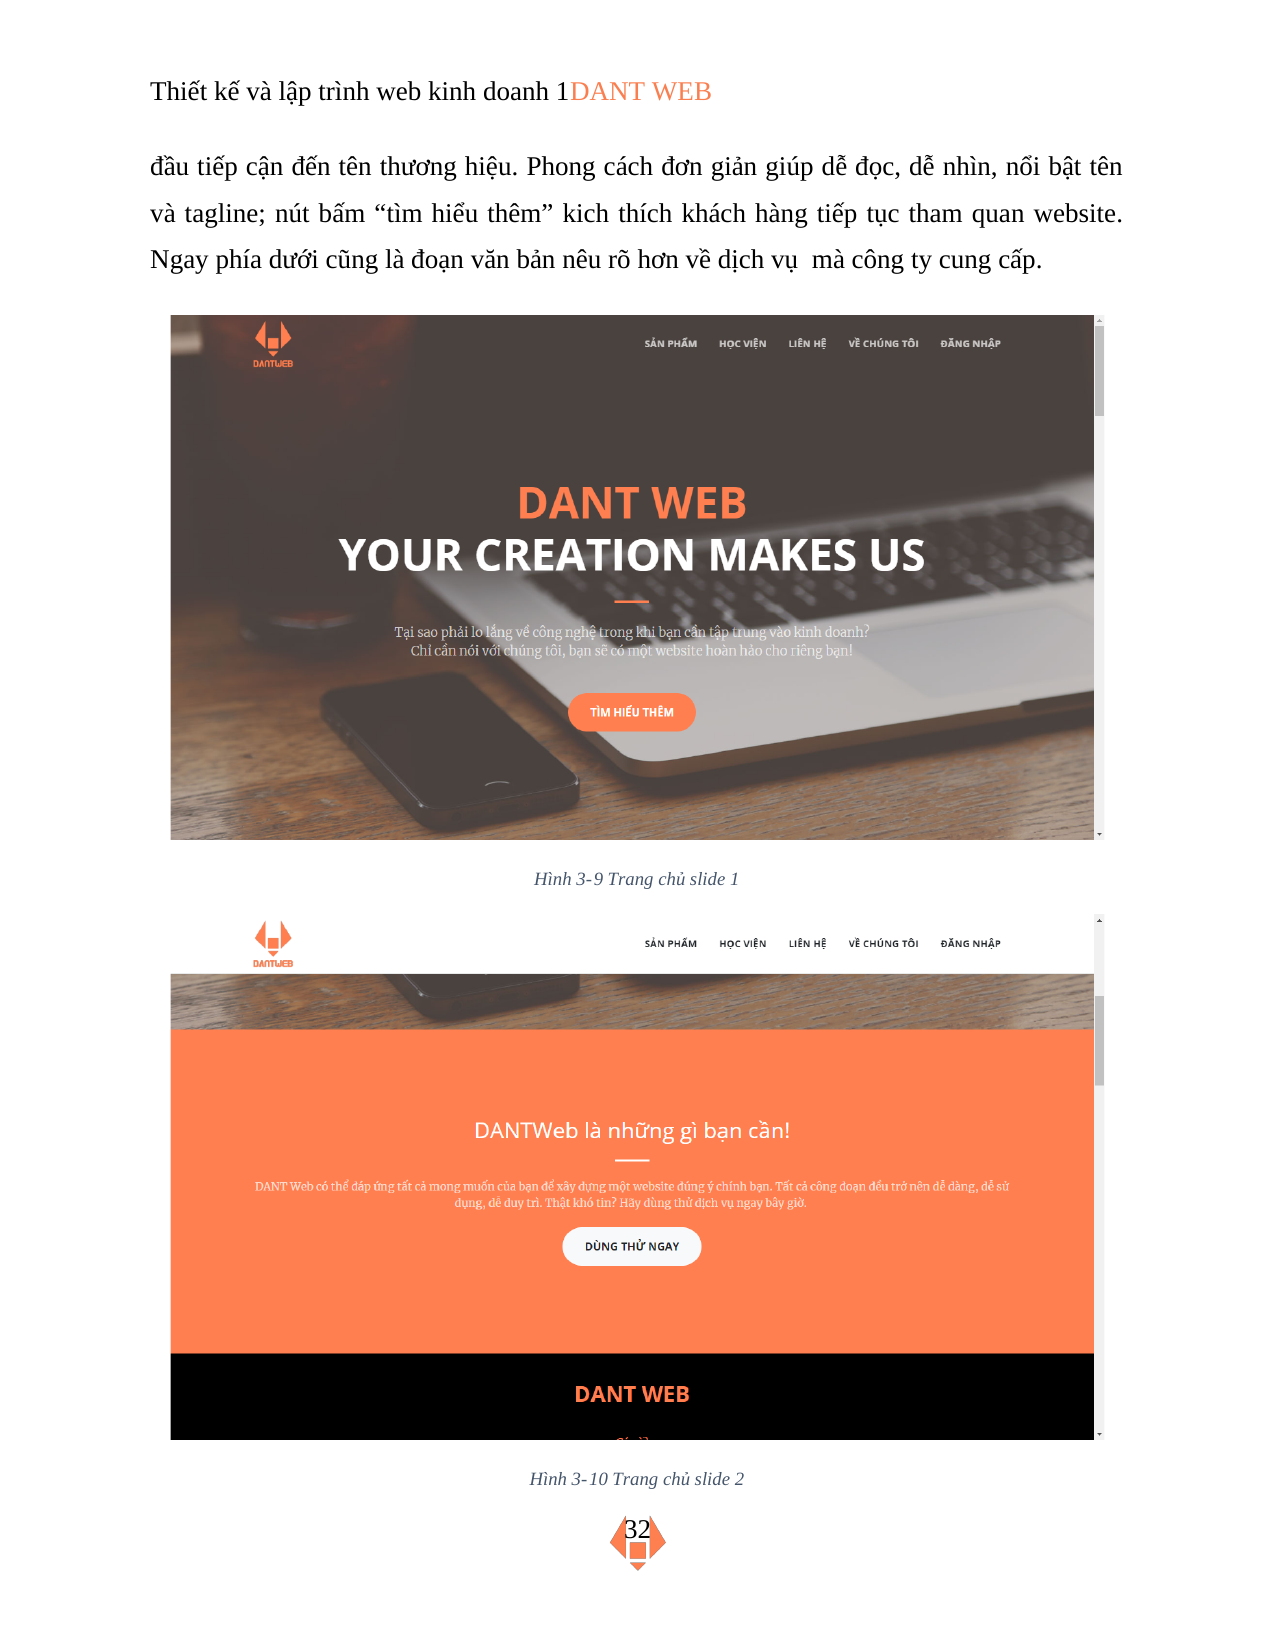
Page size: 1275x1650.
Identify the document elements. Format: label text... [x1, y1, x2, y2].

picture [170, 315, 1105, 840]
picture [606, 1515, 669, 1571]
text Hình 3-2 Trang chủ slide 1 [150, 868, 1125, 889]
text Hình 3-3 Trang chủ slide 2 [150, 1468, 1125, 1489]
picture [170, 914, 1105, 1440]
